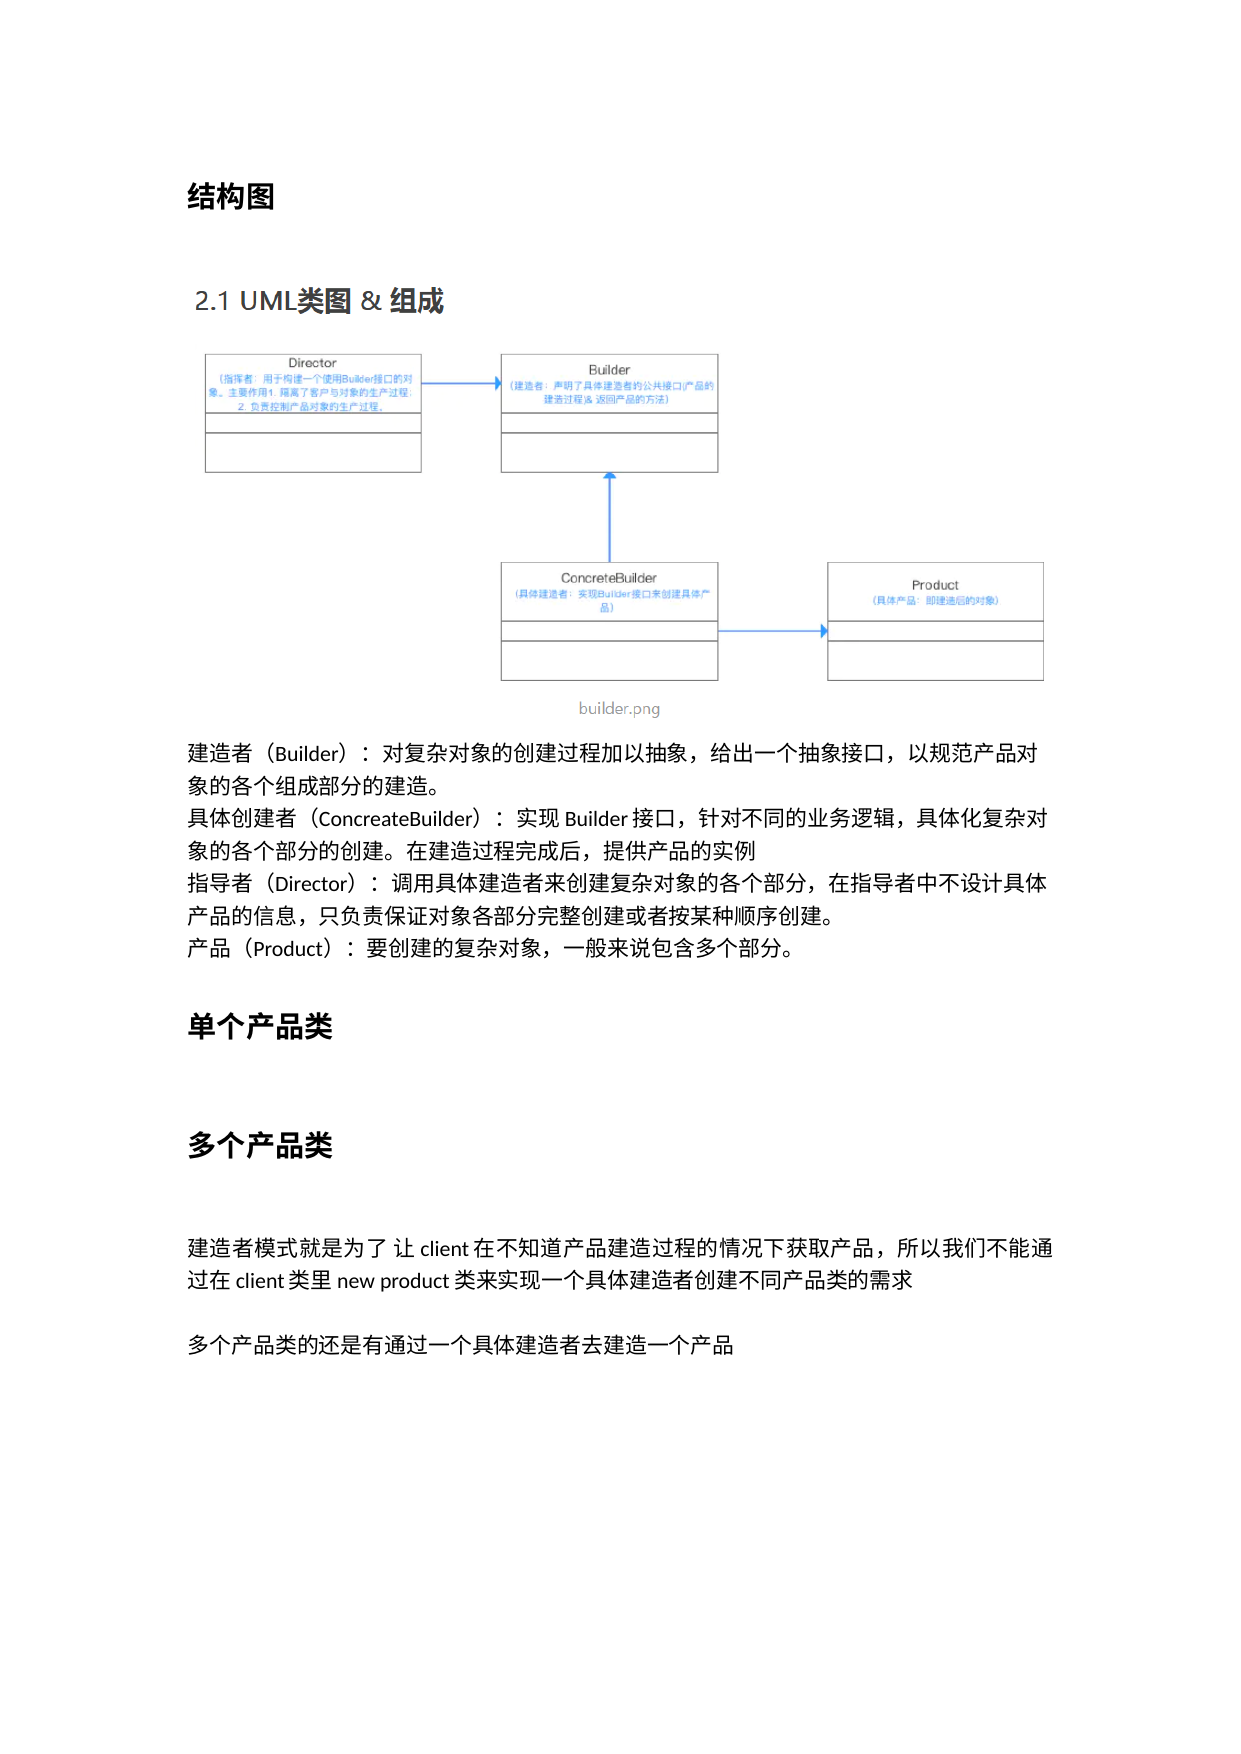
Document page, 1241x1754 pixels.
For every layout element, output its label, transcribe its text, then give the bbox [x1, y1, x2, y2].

text 产品（Product）：要创建的复杂对象，一般来说包含多个部分。 [187, 931, 1053, 963]
subtitle 结构图 [187, 162, 1053, 227]
text 建造者（Builder）：对复杂对象的创建过程加以抽象，给出一个抽象接口，以规范产品对象的各个组成部分的建造。 [187, 736, 1053, 801]
text 具体创建者（ConcreateBuilder）：实现Builder接口，针对不同的业务逻辑，具体化复杂对象的各个部分的创建。在建造过程完成后，提供产品的实例 [187, 801, 1053, 866]
text 多个产品类的还是有通过一个具体建造者去建造一个产品 [187, 1328, 1053, 1360]
picture [187, 286, 1053, 731]
text 建造者模式就是为了 让client在不知道产品建造过程的情况下获取产品，所以我们不能通过在client类里new product类来实现一个具体建造者创建不同产品类的需求 [187, 1230, 1053, 1295]
subtitle 单个产品类 [187, 992, 1053, 1057]
subtitle 多个产品类 [187, 1111, 1053, 1176]
text 指导者（Director）：调用具体建造者来创建复杂对象的各个部分，在指导者中不设计具体产品的信息，只负责保证对象各部分完整创建或者按某种顺序创建。 [187, 866, 1053, 931]
